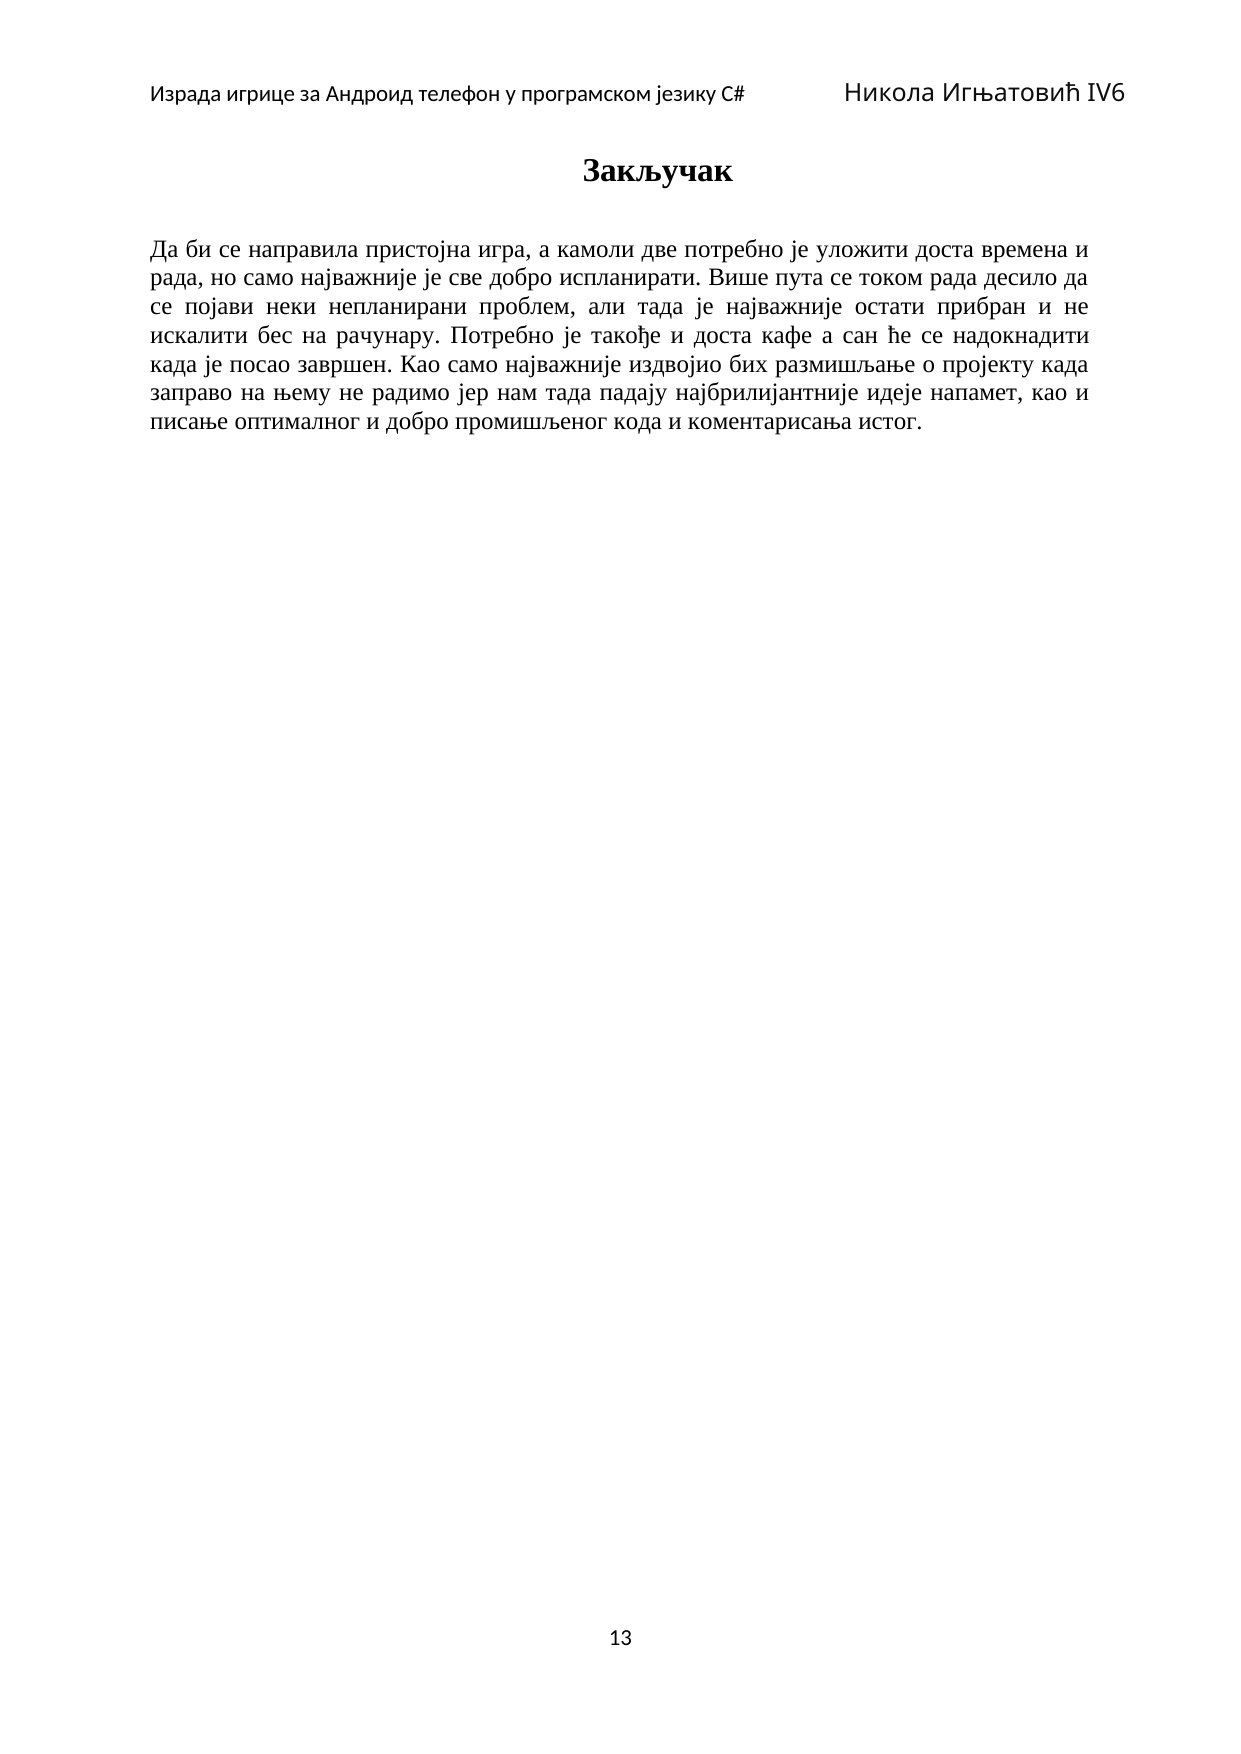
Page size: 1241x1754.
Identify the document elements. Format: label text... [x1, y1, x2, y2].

text Да би се направила пристојна игра, а камоли две потребно је уложити доста времена и рада, но само најважније је све добро испланирати. Више пута се током рада десило да се појави неки непланирани проблем, али тада је најважније остати прибран и не искалити бес на рачунару. Потребно је такође и доста кафе а сан ће се надокнадити када је посао завршен. Као само најважније издвојио бих размишљање о пројекту када заправо на њему не радимо јер нам тада падају најбрилијантније идеје напамет, као и писање оптималног и добро промишљеног кода и коментарисања истог. [150, 234, 1090, 435]
text Закључак [225, 150, 1090, 188]
